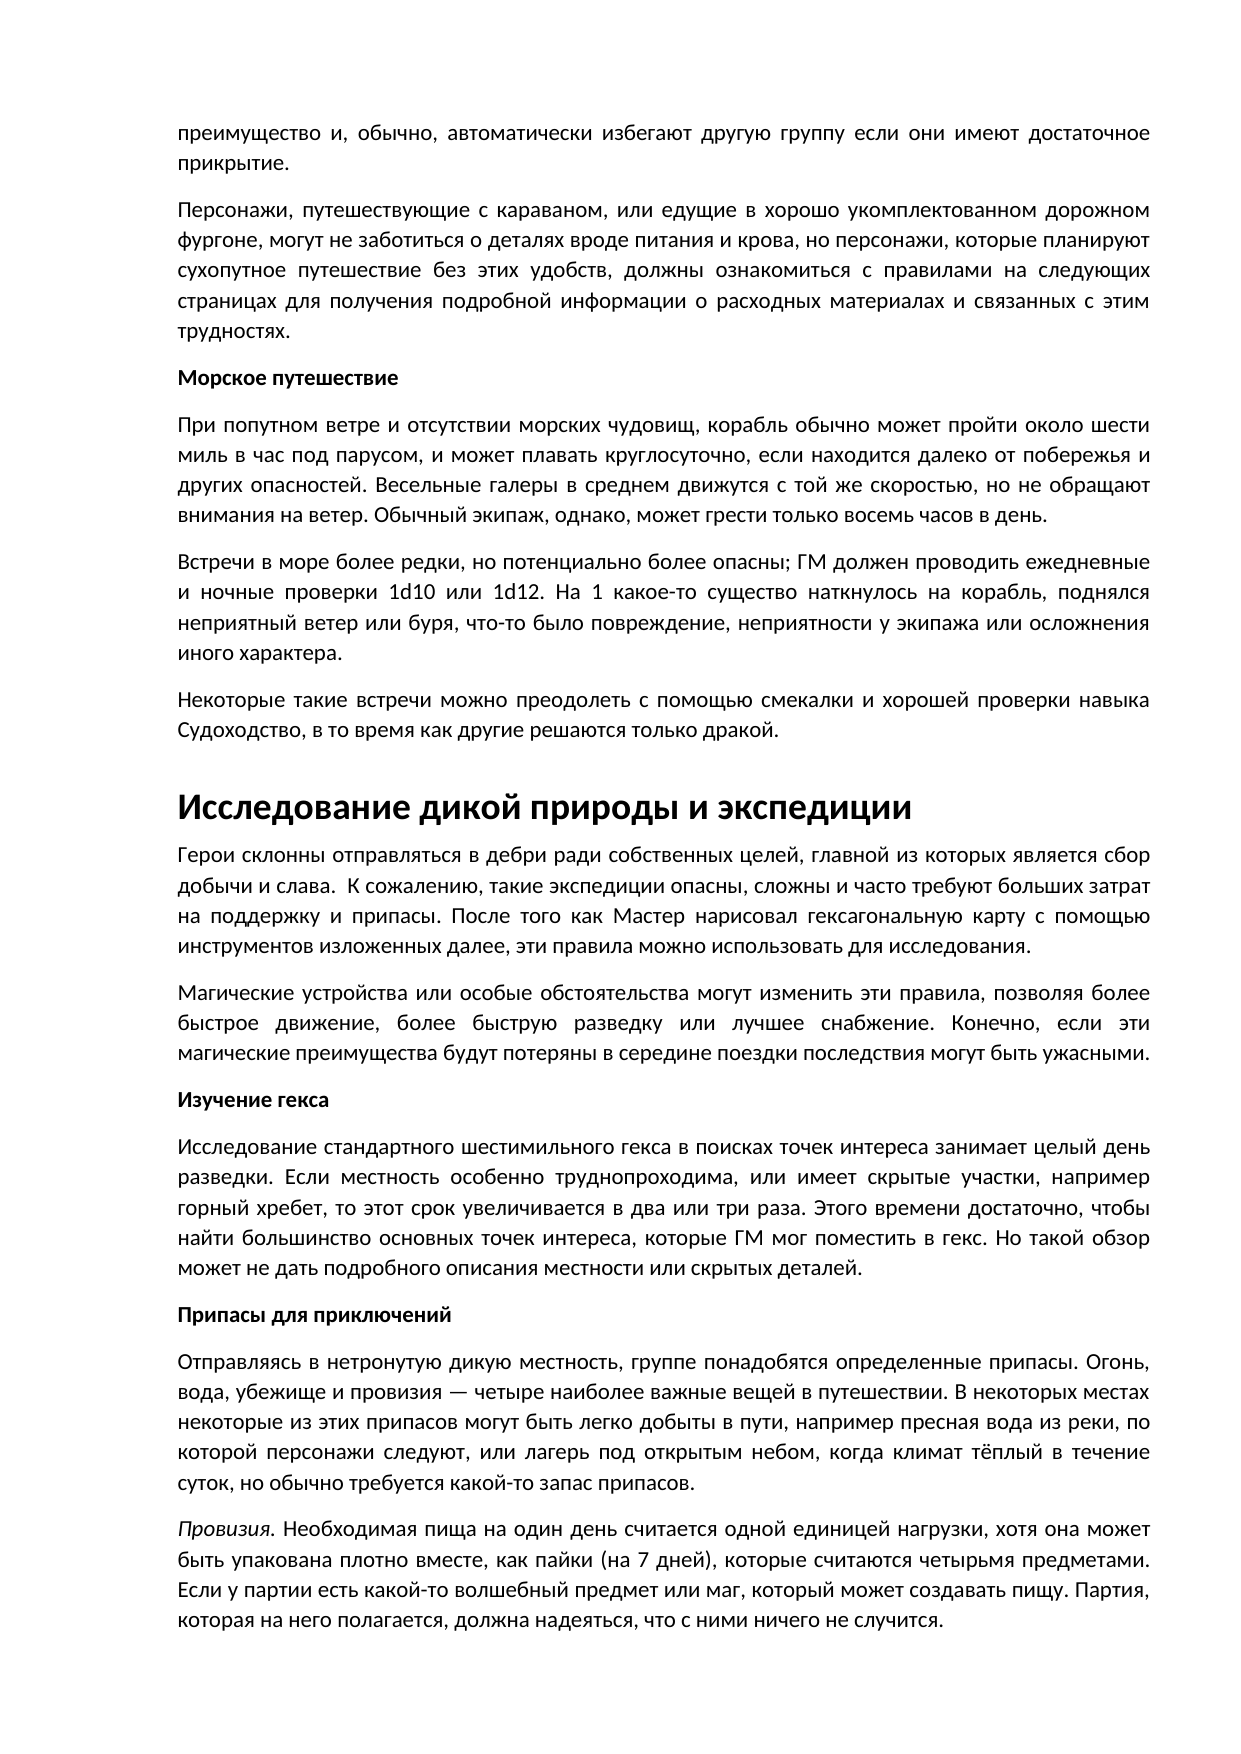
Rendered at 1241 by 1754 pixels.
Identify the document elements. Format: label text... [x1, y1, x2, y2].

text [177, 118, 1152, 176]
text Некоторые такие встречи можно преодолеть с помощью смекалки и хорошей проверки навыка Судоходство, в то время как другие решаются только дракой. [177, 685, 1152, 743]
text Припасы для приключений [177, 1300, 1152, 1328]
text Герои склонны отправляться в дебри ради собственных целей, главной из которых является сбор добычи и слава. К сожалению, такие экспедиции опасны, сложны и часто требуют больших затрат на поддержку и припасы. После того как Мастер нарисовал гексагональную карту с помощью инструментов изложенных далее, эти правила можно использовать для исследования. [177, 841, 1152, 959]
text Отправляясь в нетронутую дикую местность, группе понадобятся определенные припасы. Огонь, вода, убежище и провизия — четыре наиболее важные вещей в путешествии. В некоторых местах некоторые из этих припасов могут быть легко добыты в пути, например пресная вода из реки, по которой персонажи следуют, или лагерь под открытым небом, когда климат тёплый в течение суток, но обычно требуется какой-то запас припасов. [177, 1347, 1152, 1496]
text Провизия. Необходимая пища на один день считается одной единицей нагрузки, хотя она может быть упакована плотно вместе, как пайки (на 7 дней), которые считаются четырьмя предметами. Если у партии есть какой-то волшебный предмет или маг, который может создавать пищу. Партия, которая на него полагается, должна надеяться, что с ними ничего не случится. [177, 1514, 1152, 1633]
text Изучение гекса [177, 1085, 1152, 1113]
text При попутном ветре и отсутствии морских чудовищ, корабль обычно может пройти около шести миль в час под парусом, и может плавать круглосуточно, если находится далеко от побережья и других опасностей. Весельные галеры в среднем движутся с той же скоростью, но не обращают внимания на ветер. Обычный экипаж, однако, может грести только восемь часов в день. [177, 410, 1152, 528]
text Исследование стандартного шестимильного гекса в поисках точек интереса занимает целый день разведки. Если местность особенно труднопроходима, или имеет скрытые участки, например горный хребет, то этот срок увеличивается в два или три раза. Этого времени достаточно, чтобы найти большинство основных точек интереса, которые ГМ мог поместить в гекс. Но такой обзор может не дать подробного описания местности или скрытых деталей. [177, 1132, 1152, 1281]
text Магические устройства или особые обстоятельства могут изменить эти правила, позволяя более быстрое движение, более быструю разведку или лучшее снабжение. Конечно, если эти магические преимущества будут потеряны в середине поездки последствия могут быть ужасными. [177, 978, 1152, 1066]
subtitle Исследование дикой природы и экспедиции [177, 783, 1152, 828]
text Персонажи, путешествующие с караваном, или едущие в хорошо укомплектованном дорожном фургоне, могут не заботиться о деталях вроде питания и крова, но персонажи, которые планируют сухопутное путешествие без этих удобств, должны ознакомиться с правилами на следующих страницах для получения подробной информации о расходных материалах и связанных с этим трудностях. [177, 195, 1152, 344]
text Встречи в море более редки, но потенциально более опасны; ГМ должен проводить ежедневные и ночные проверки 1d10 или 1d12. На 1 какое-то существо наткнулось на корабль, поднялся неприятный ветер или буря, что-то было повреждение, неприятности у экипажа или осложнения иного характера. [177, 547, 1152, 666]
text Морское путешествие [177, 363, 1152, 391]
